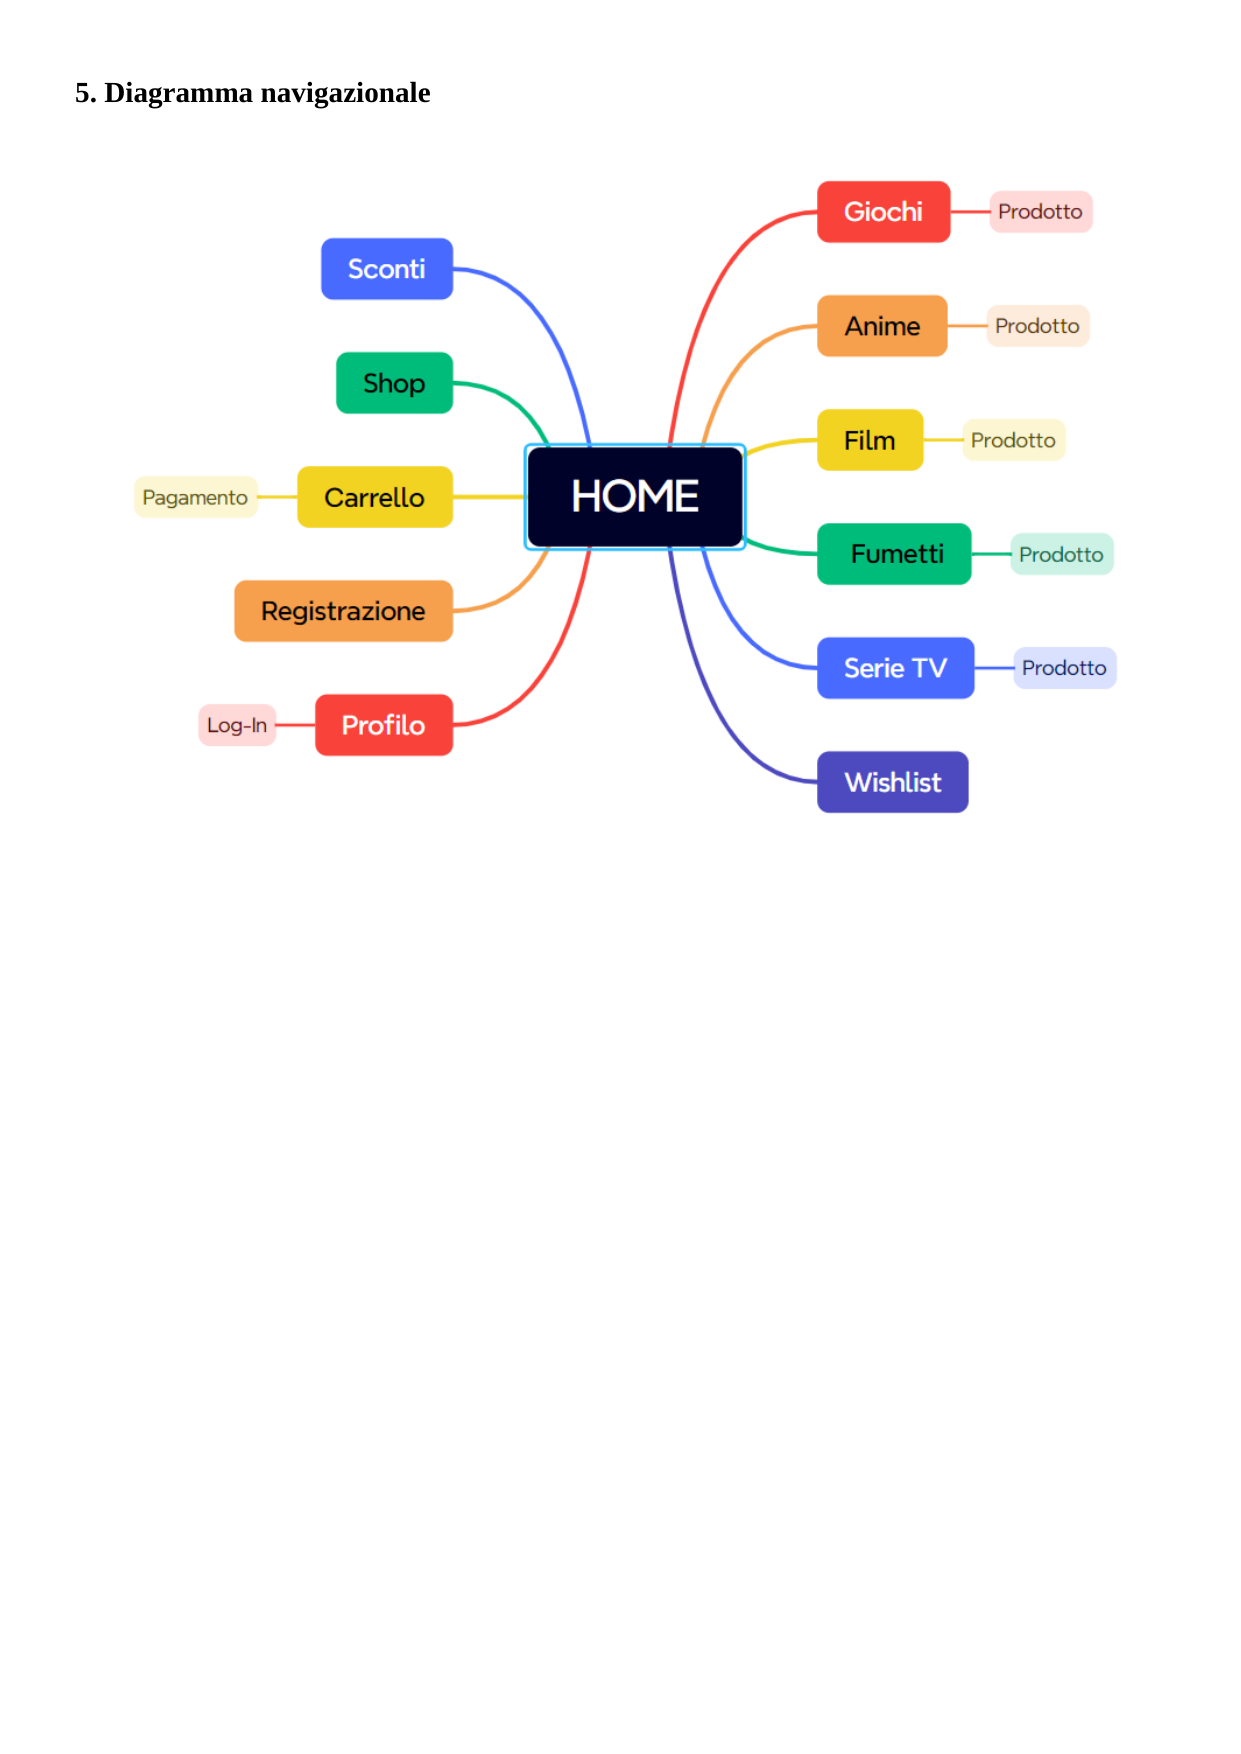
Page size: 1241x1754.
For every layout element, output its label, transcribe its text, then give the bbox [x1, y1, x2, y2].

subtitle 5. Diagramma navigazionale [75, 75, 1165, 108]
picture [75, 166, 1147, 849]
